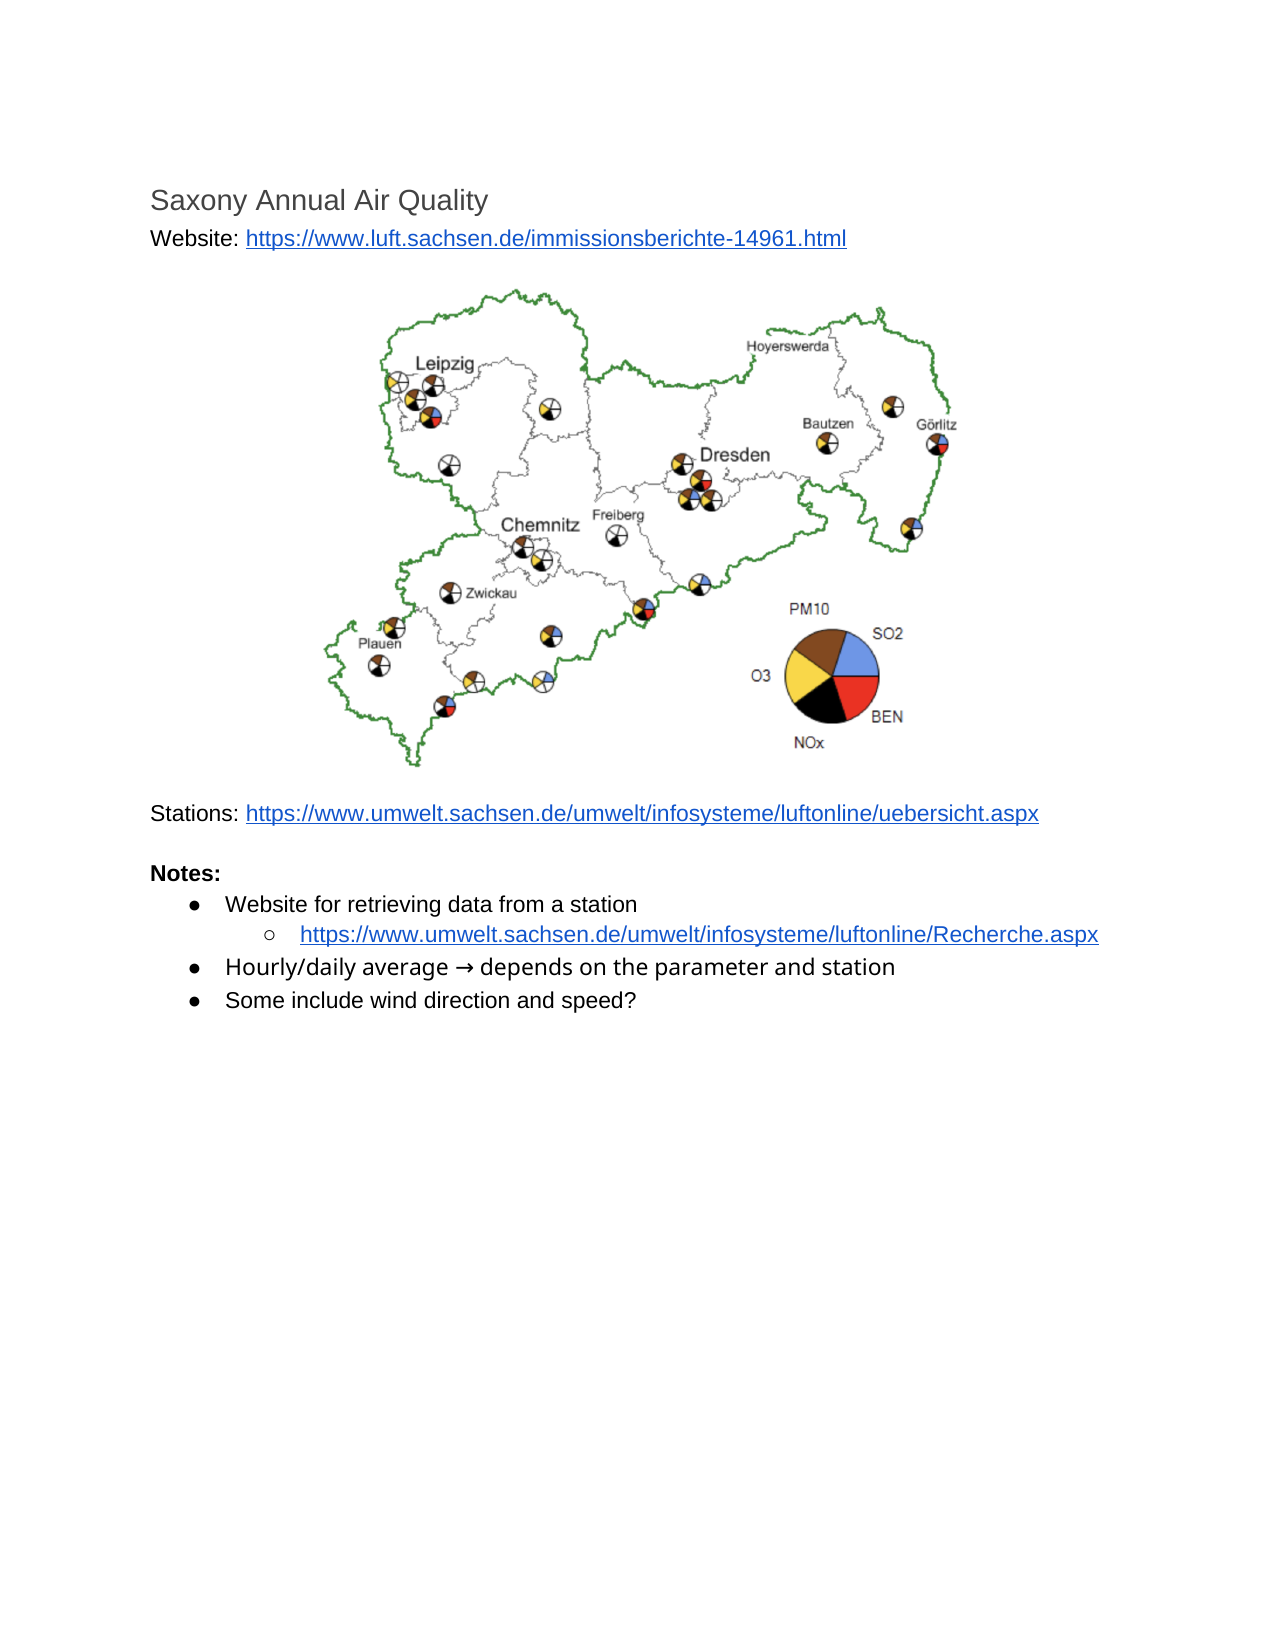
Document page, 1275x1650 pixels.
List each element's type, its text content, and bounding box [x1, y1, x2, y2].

list Hourly/daily average → depends on the parameter and station [187, 951, 1125, 982]
text Website: https://www.luft.sachsen.de/immissionsberichte-14961.html [150, 225, 1125, 252]
subtitle Saxony Annual Air Quality [150, 183, 1125, 217]
list Some include wind direction and speed? [187, 987, 1125, 1013]
picture [273, 255, 1002, 797]
text Stations: https://www.umwelt.sachsen.de/umwelt/infosysteme/luftonline/uebersicht.aspx [150, 800, 1125, 826]
list Website for retrieving data from a station [187, 891, 1125, 917]
list https://www.umwelt.sachsen.de/umwelt/infosysteme/luftonline/Recherche.aspx [262, 921, 1125, 947]
text Notes: [150, 860, 1125, 887]
